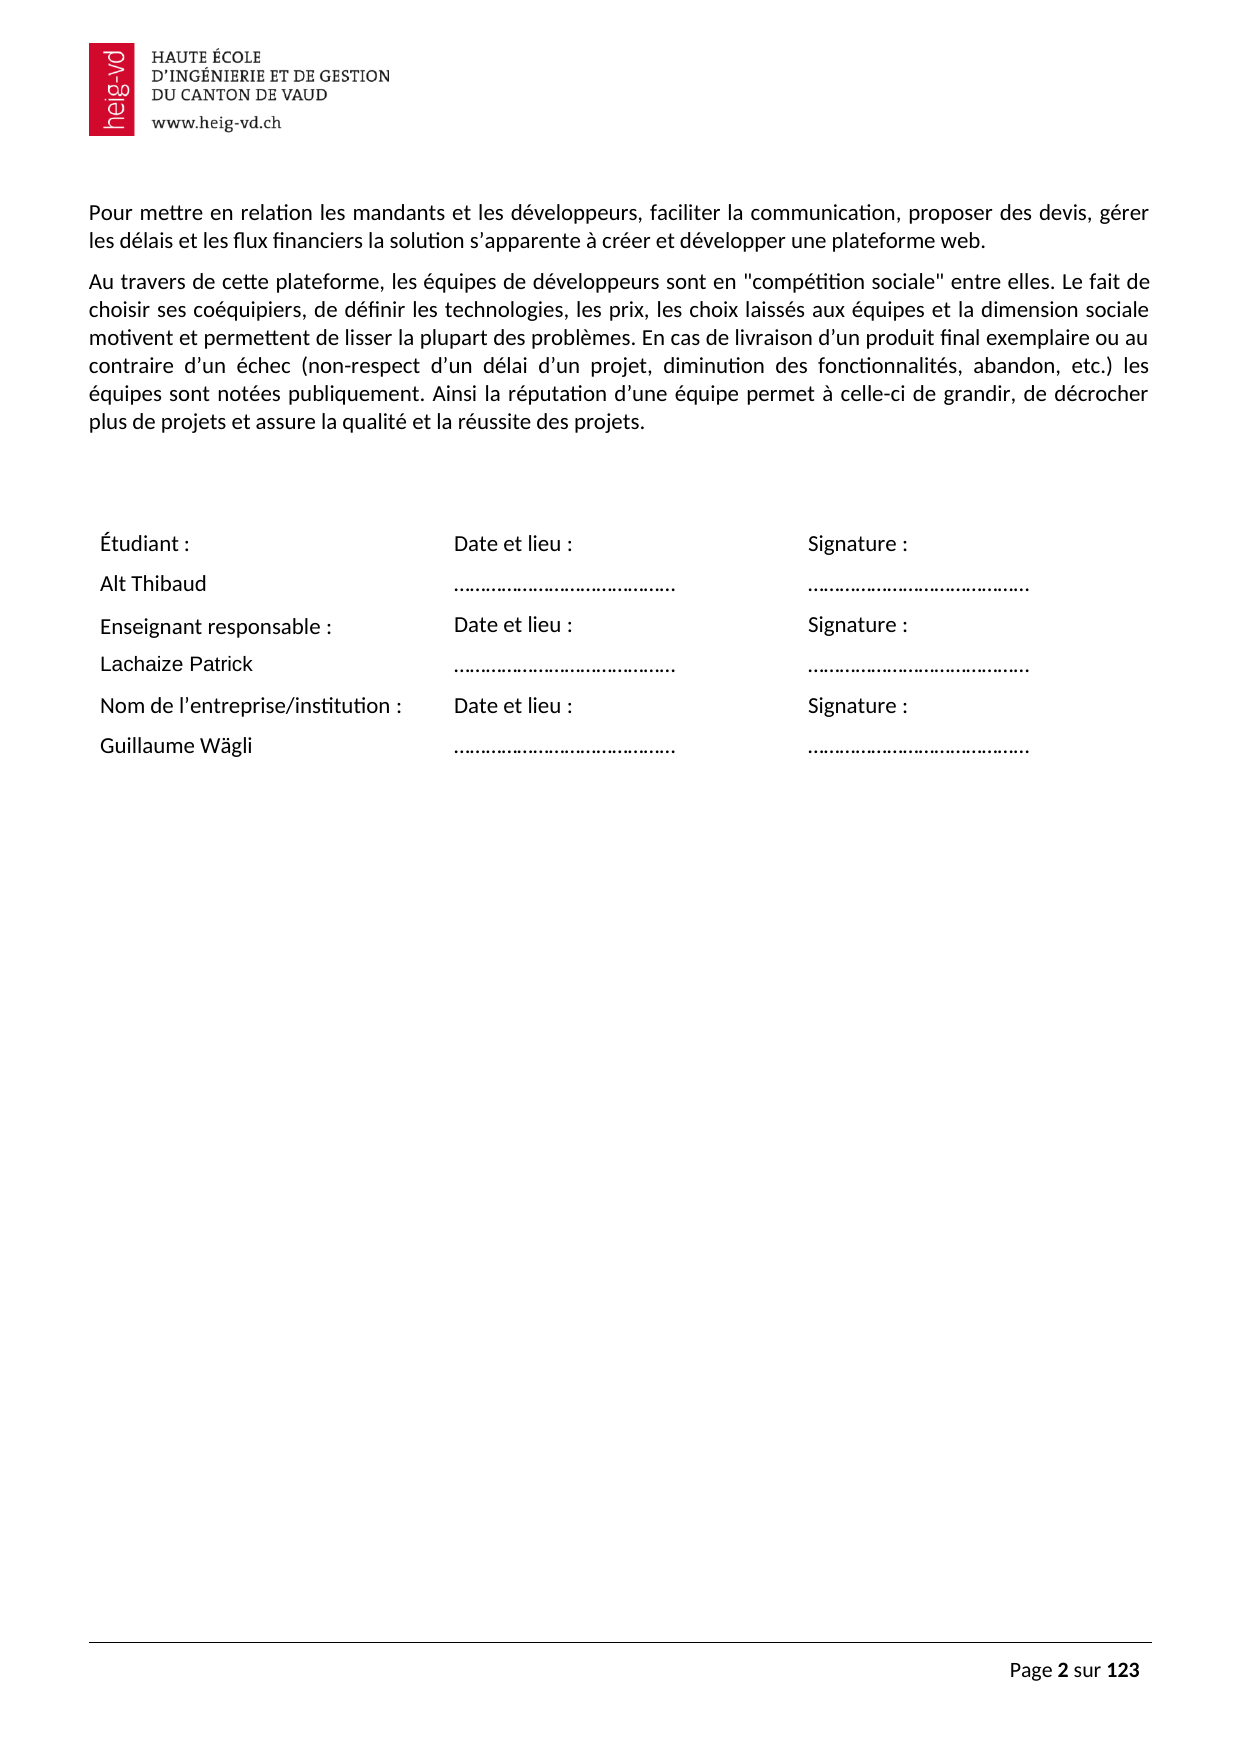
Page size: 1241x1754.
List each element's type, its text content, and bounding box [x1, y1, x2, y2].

table_cell Signature : …………………………………… [797, 610, 1151, 691]
table_cell Date et lieu : …………………………………… [443, 610, 797, 691]
table_header Étudiant : [89, 529, 443, 610]
picture [89, 43, 389, 136]
table_cell Enseignant responsable : [89, 610, 443, 691]
table_cell : [89, 691, 443, 772]
table_header Date et lieu : …………………………………… [443, 529, 797, 610]
table_header Signature : …………………………………… [797, 529, 1151, 610]
table_cell Date et lieu : …………………………………… [443, 691, 797, 772]
table_cell Signature : …………………………………… [797, 691, 1151, 772]
